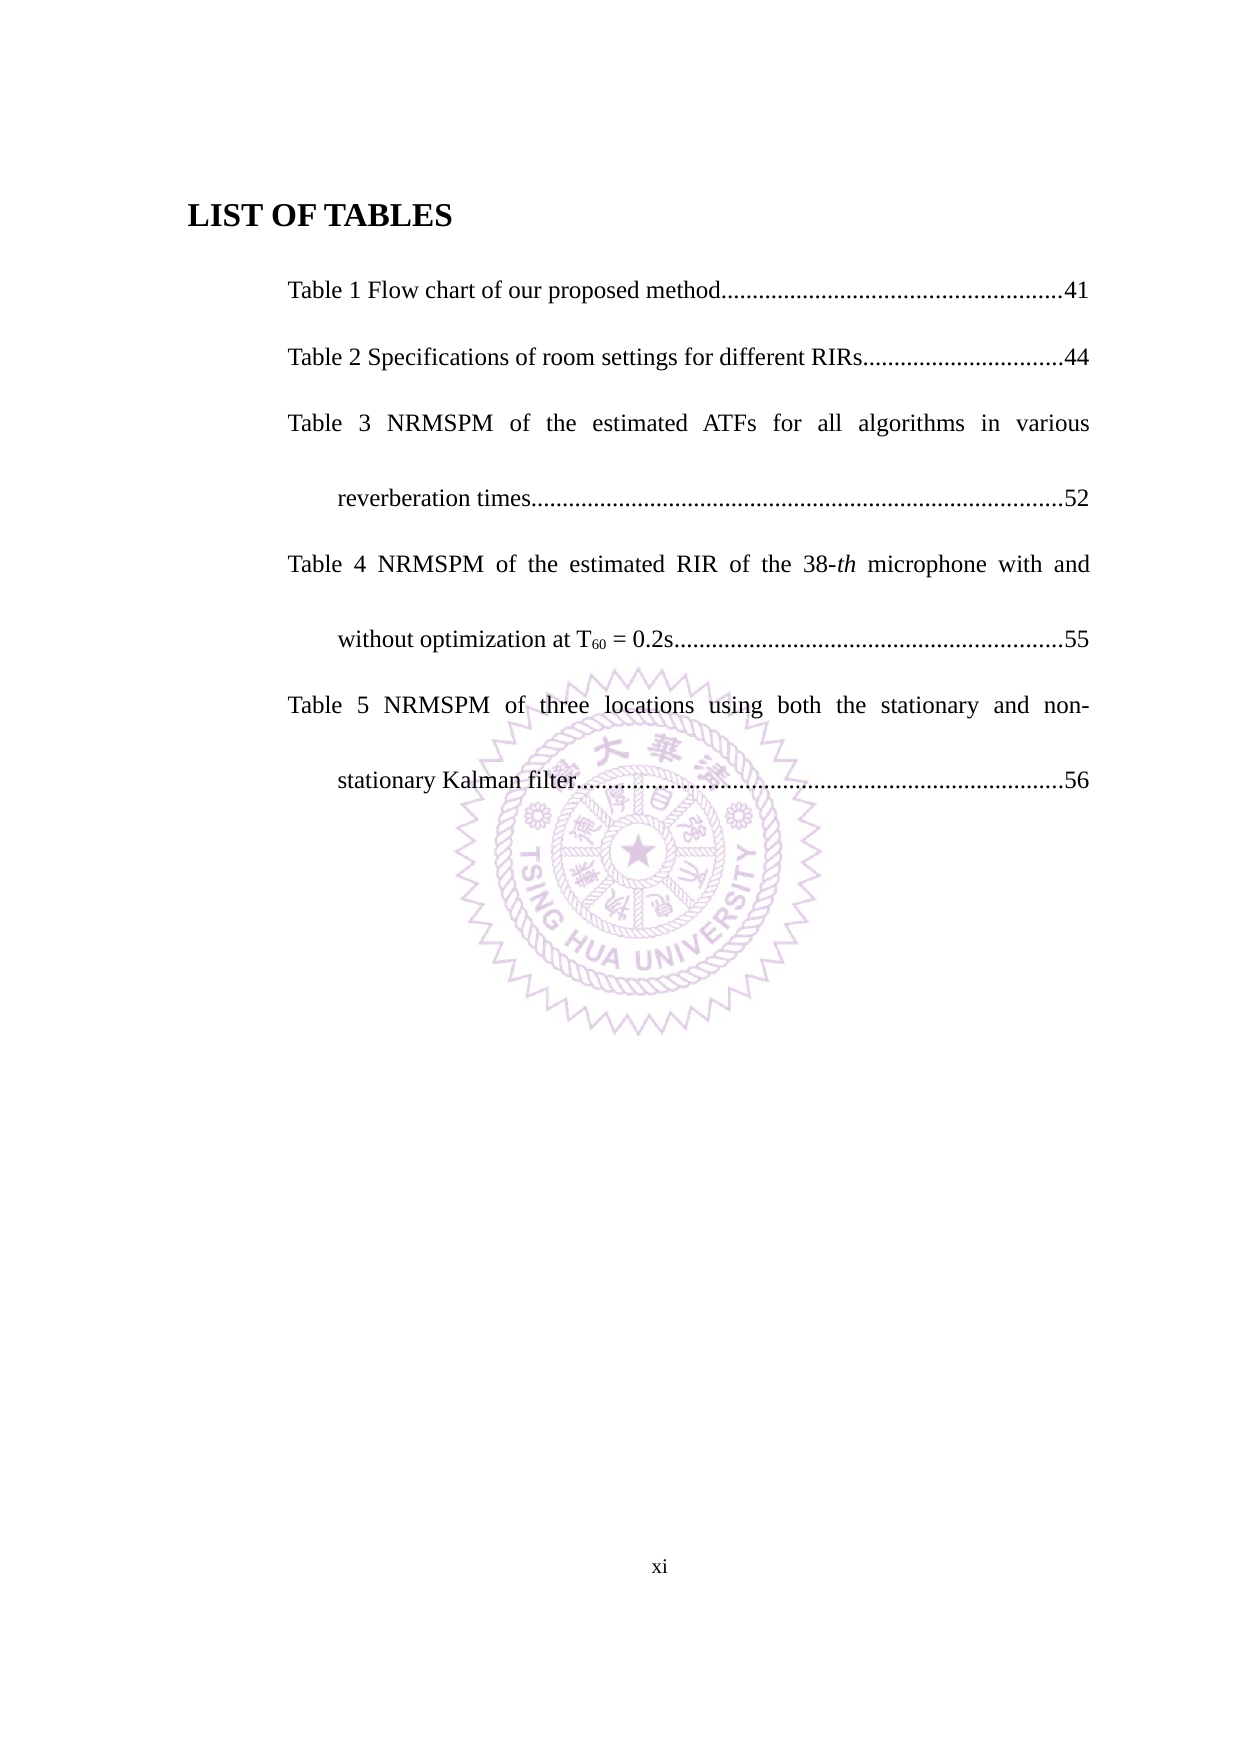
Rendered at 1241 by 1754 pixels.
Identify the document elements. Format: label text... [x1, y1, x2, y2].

text Table 2 Specifications of room settings for different RIRs 44 [287, 337, 1090, 375]
text Table 1 Flow chart of our proposed method 41 [287, 271, 1090, 308]
picture [442, 658, 835, 686]
text Table 4 NRMSPM of the estimated RIR of the 38-th microphone with and without optimization at T60 = 0.2s 55 [287, 545, 1090, 657]
subtitle LIST OF TABLES [187, 177, 1090, 252]
text Table 3 NRMSPM of the estimated ATFs for all algorithms in various reverberation times 52 [287, 403, 1090, 516]
text Table 5 NRMSPM of three locations using both the stationary and non-stationary Kalman filter 56 [287, 686, 1090, 798]
picture [442, 798, 835, 1046]
